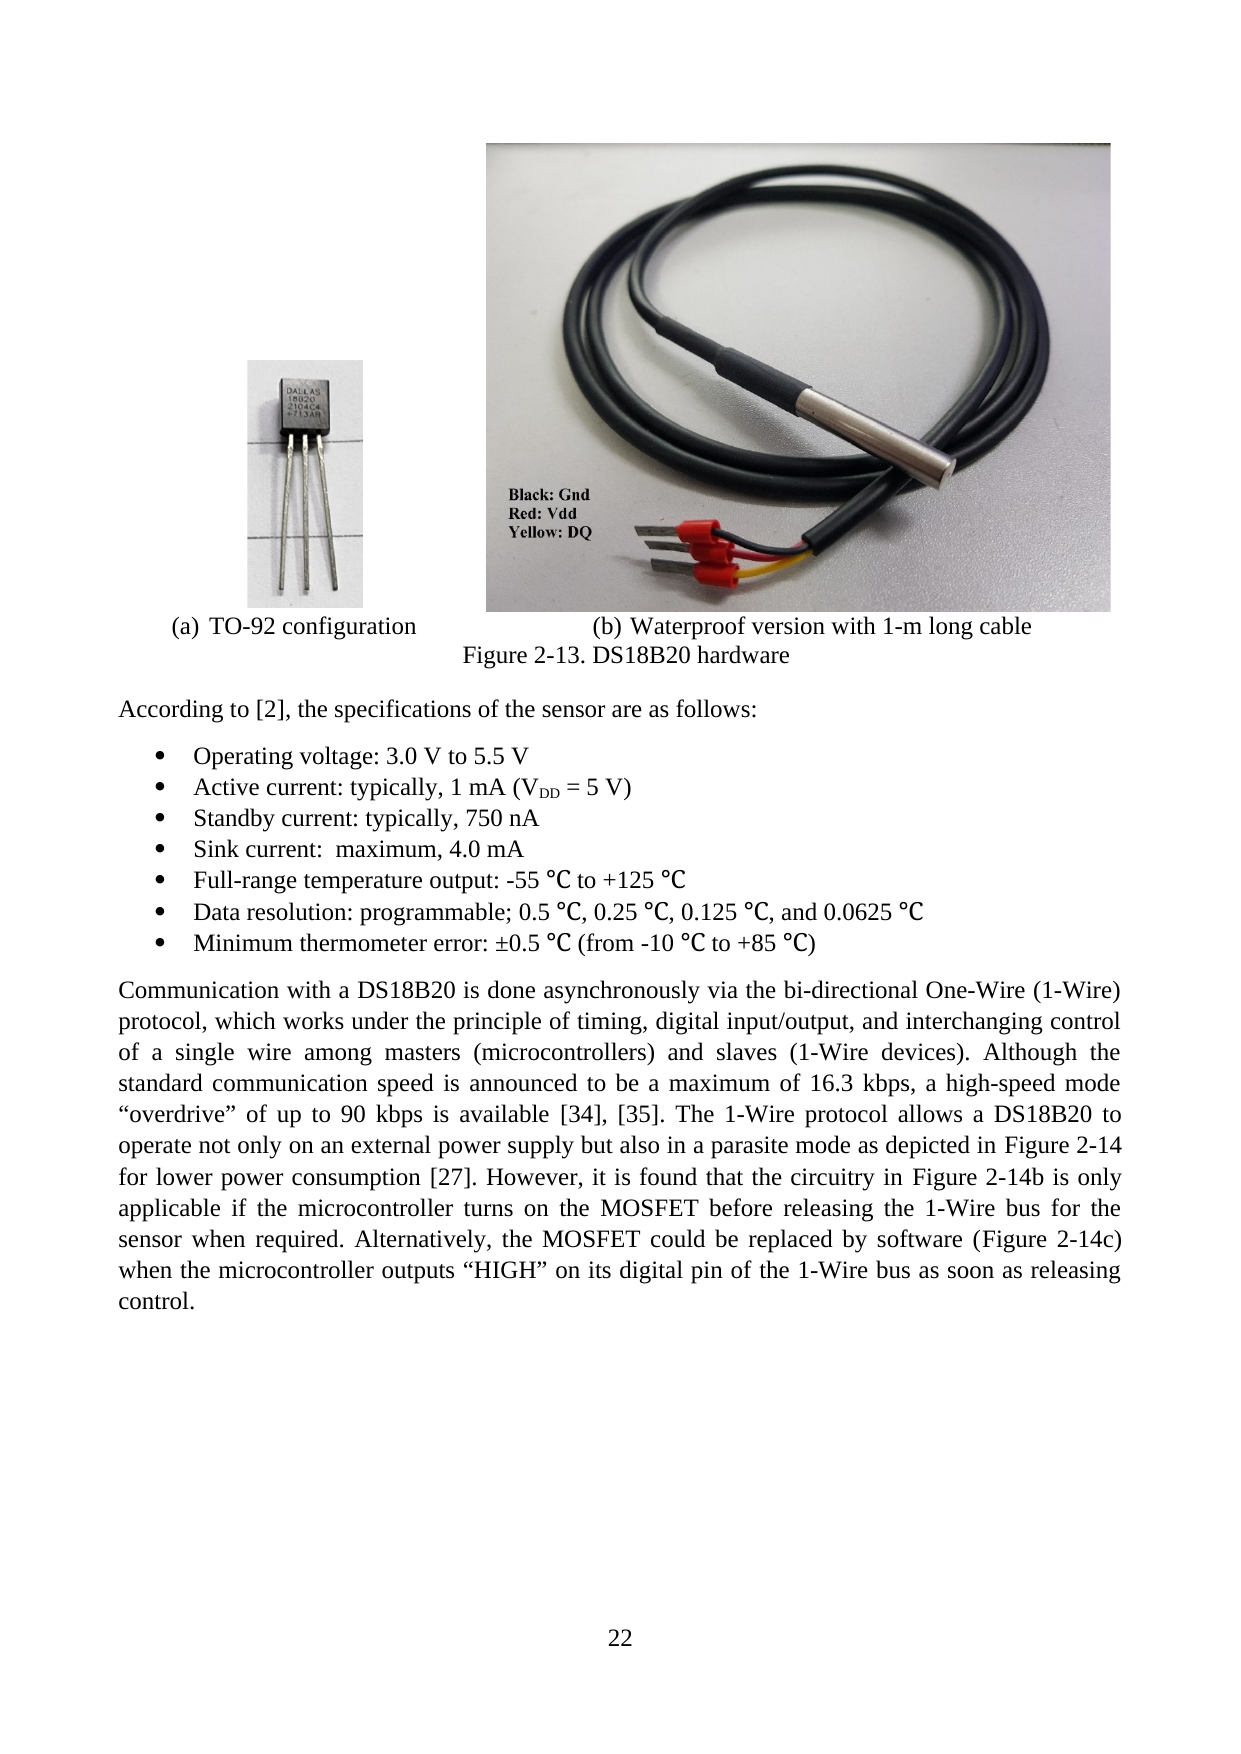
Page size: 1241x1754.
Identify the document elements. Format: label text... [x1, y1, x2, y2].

table_header [118, 118, 474, 611]
text Communication with a DS18B20 is done asynchronously via the bi-directional One-Wire (1-Wire) protocol, which works under the principle of timing, digital input/output, and interchanging control of a single wire among masters (microcontrollers) and slaves (1-Wire devices). Although the standard communication speed is announced to be a maximum of 16.3 kbps, a high-speed mode “overdrive” of up to 90 kbps is available [34], [35]. The 1-Wire protocol allows a DS18B20 to operate not only on an external power supply but also in a parasite mode as depicted in Figure 2-14 for lower power consumption [27]. However, it is found that the circuitry in Figure 2-14b is only applicable if the microcontroller turns on the MOSFET before releasing the 1-Wire bus for the sensor when required. Alternatively, the MOSFET could be replaced by software (Figure 2-14c) when the microcontroller outputs “HIGH” on its digital pin of the 1-Wire bus as soon as releasing control. [118, 975, 1122, 1314]
table_header [475, 118, 1122, 611]
picture [247, 360, 363, 608]
list Standby current: typically, 750 nA [156, 803, 1122, 832]
list Sink current: maximum, 4.0 mA [156, 834, 1122, 863]
text Figure 2-13. DS18B20 hardware [118, 640, 1134, 669]
list Data resolution: programmable; 0.5 ℃, 0.25 ℃, 0.125 ℃, and 0.0625 ℃ [156, 897, 1122, 925]
list Active current: typically, 1 mA (VDD = 5 V) [156, 772, 1122, 801]
table_cell TO-92 configuration [118, 611, 474, 640]
picture [486, 143, 1111, 612]
list Full-range temperature output: -55 ℃ to +125 ℃ [156, 866, 1122, 894]
table_cell Waterproof version with 1-m long cable [475, 611, 1122, 640]
list Operating voltage: 3.0 V to 5.5 V [156, 741, 1122, 770]
text According to , the specifications of the sensor are as follows: [118, 694, 1122, 722]
list Minimum thermometer error: ±0.5 ℃ (from -10 ℃ to +85 ℃) [156, 928, 1122, 956]
